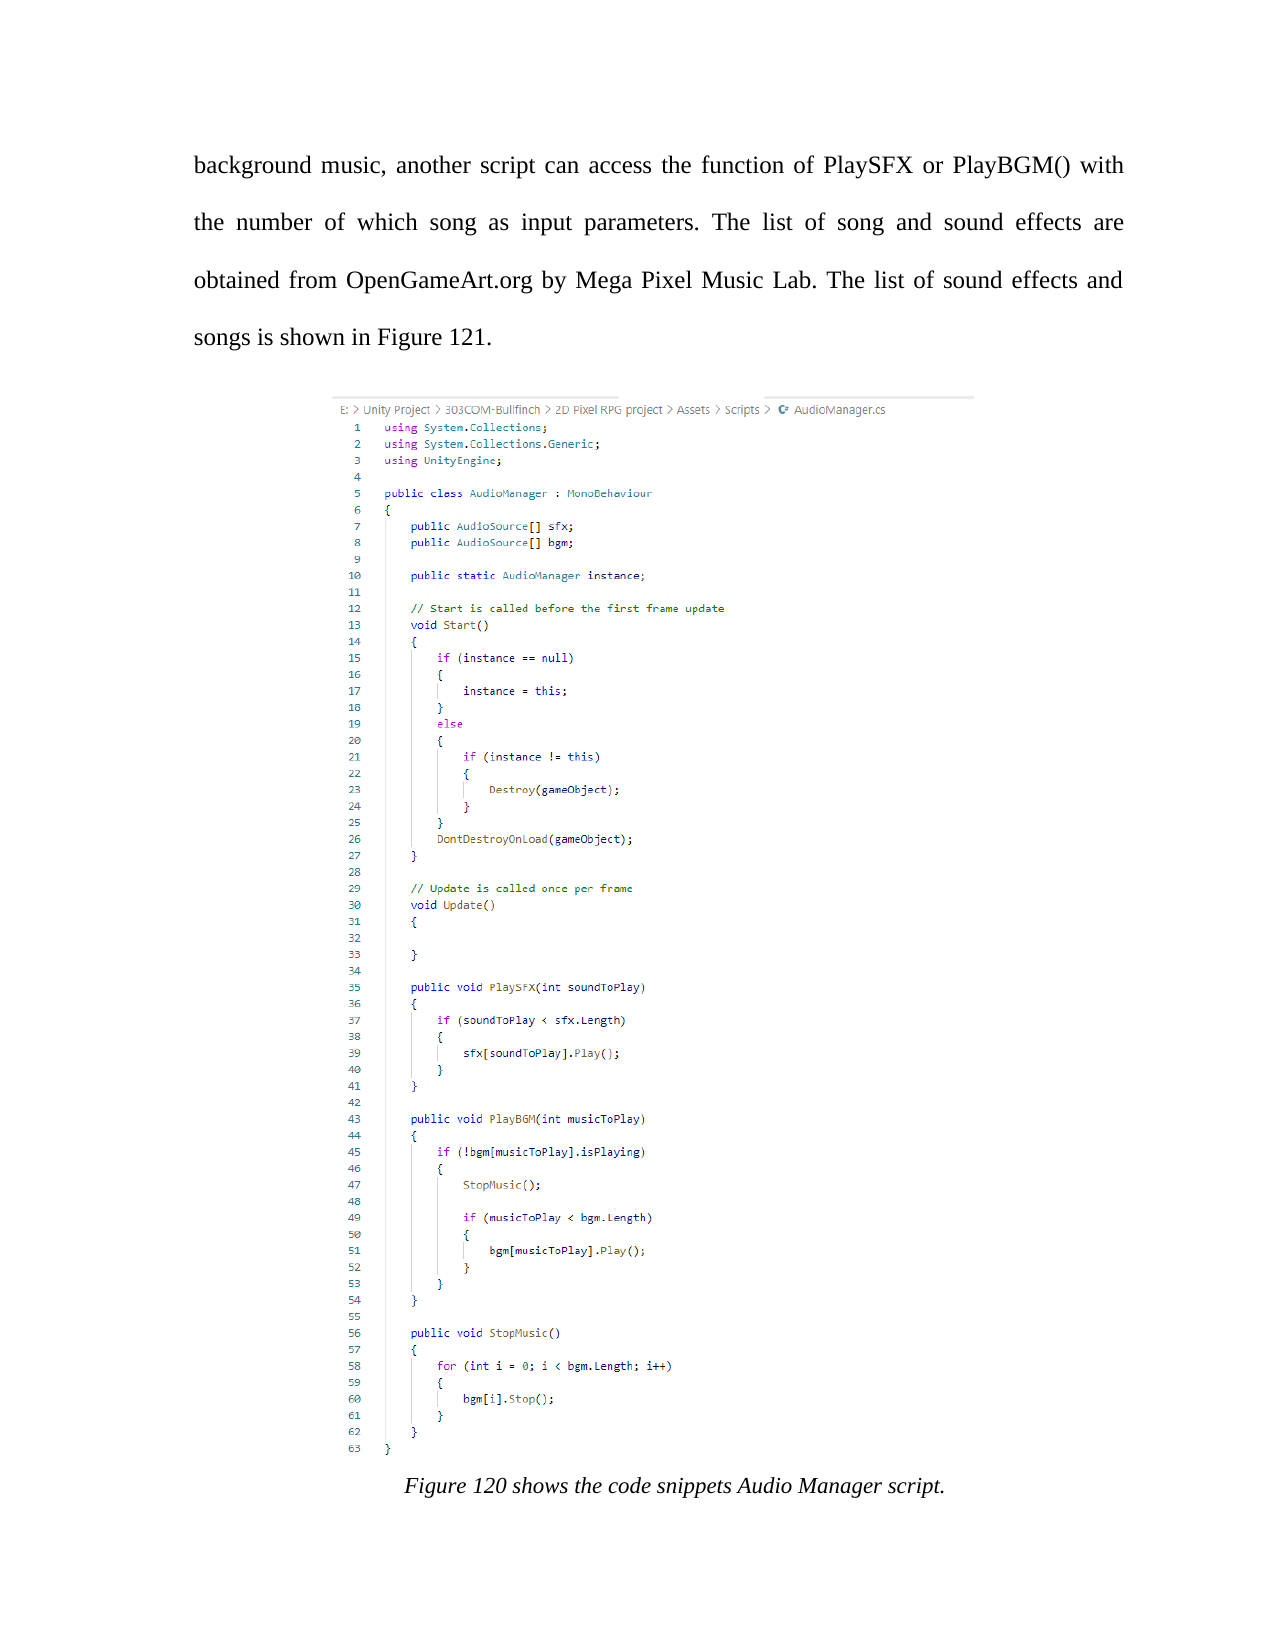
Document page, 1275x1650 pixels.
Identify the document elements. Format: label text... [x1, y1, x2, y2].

text Figure shows the code snippets Audio Manager script. [194, 1472, 1125, 1499]
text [194, 150, 1125, 351]
picture [332, 396, 974, 1456]
